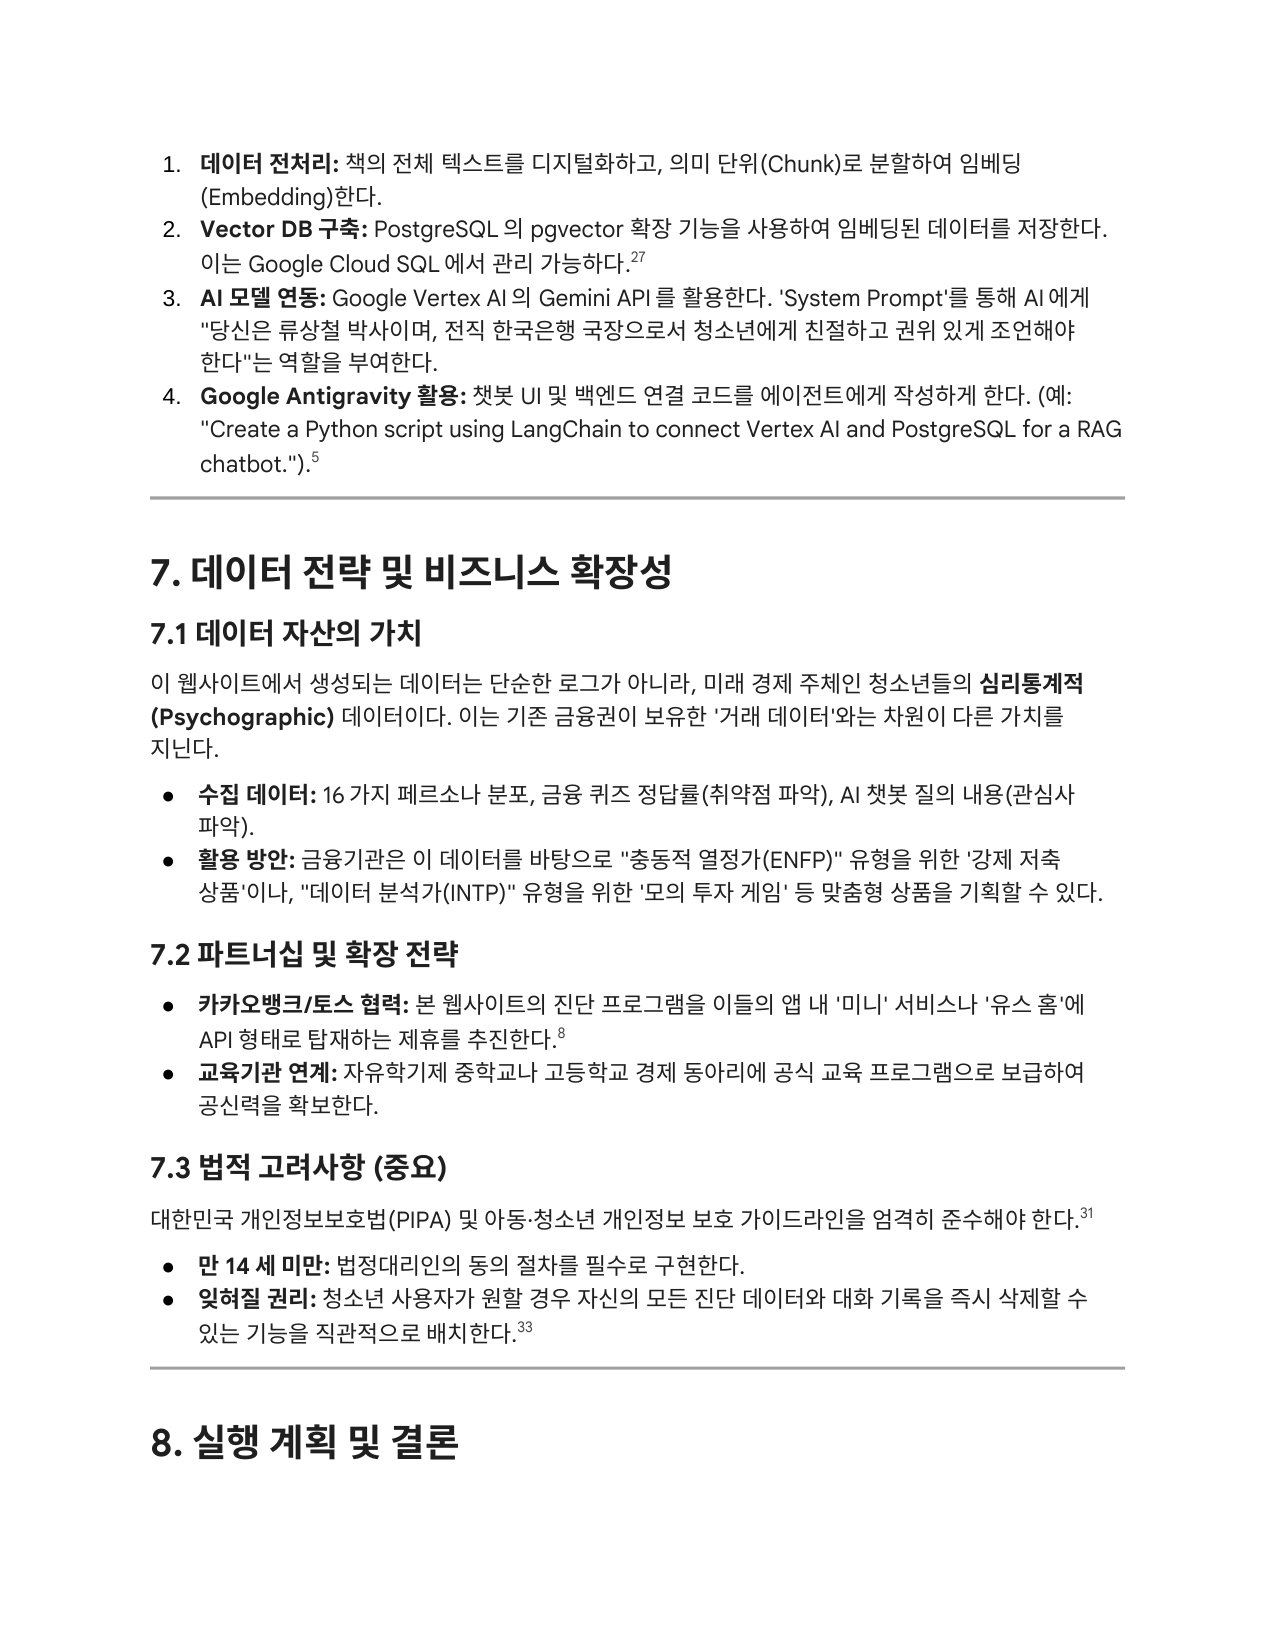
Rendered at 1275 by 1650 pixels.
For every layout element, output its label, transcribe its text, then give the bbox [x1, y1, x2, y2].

list 잊혀질 권리: 청소년 사용자가 원할 경우 자신의 모든 진단 데이터와 대화 기록을 즉시 삭제할 수 있는 기능을 직관적으로 배치한다.33 [161, 1285, 1125, 1350]
list Vector DB 구축: PostgreSQL의 pgvector 확장 기능을 사용하여 임베딩된 데이터를 저장한다. 이는 Google Cloud SQL에서 관리 가능하다.27 [162, 215, 1125, 280]
list 교육기관 연계: 자유학기제 중학교나 고등학교 경제 동아리에 공식 교육 프로그램으로 보급하여 공신력을 확보한다. [161, 1060, 1125, 1121]
subtitle 7.1 데이터 자산의 가치 [150, 616, 1125, 653]
list 카카오뱅크/토스 협력: 본 웹사이트의 진단 프로그램을 이들의 앱 내 '미니' 서비스나 '유스 홈'에 API 형태로 탑재하는 제휴를 추진한다.8 [161, 991, 1125, 1055]
list 수집 데이터: 16가지 페르소나 분포, 금융 퀴즈 정답률(취약점 파악), AI 챗봇 질의 내용(관심사 파악). [161, 781, 1125, 842]
subtitle 7. 데이터 전략 및 비즈니스 확장성 [150, 500, 1125, 597]
list 활용 방안: 금융기관은 이 데이터를 바탕으로 "충동적 열정가(ENFP)" 유형을 위한 '강제 저축 상품'이나, "데이터 분석가(INTP)" 유형을 위한 '모의 투자 게임' 등 맞춤형 상품을 기획할 수 있다. [161, 846, 1125, 908]
list Google Antigravity 활용: 챗봇 UI 및 백엔드 연결 코드를 에이전트에게 작성하게 한다. (예: "Create a Python script using LangChain to connect Vertex AI and PostgreSQL for a RAG chatbot.").5 [162, 382, 1125, 479]
list 데이터 전처리: 책의 전체 텍스트를 디지털화하고, 의미 단위(Chunk)로 분할하여 임베딩(Embedding)한다. [162, 150, 1125, 211]
list AI 모델 연동: Google Vertex AI의 Gemini API를 활용한다. 'System Prompt'를 통해 AI에게 "당신은 류상철 박사이며, 전직 한국은행 국장으로서 청소년에게 친절하고 권위 있게 조언해야 한다"는 역할을 부여한다. [162, 284, 1125, 378]
subtitle 8. 실행 계획 및 결론 [150, 1370, 1125, 1467]
text 이 웹사이트에서 생성되는 데이터는 단순한 로그가 아니라, 미래 경제 주체인 청소년들의 심리통계적(Psychographic) 데이터이다. 이는 기존 금융권이 보유한 '거래 데이터'와는 차원이 다른 가치를 지닌다. [150, 670, 1125, 764]
text 대한민국 개인정보보호법(PIPA) 및 아동·청소년 개인정보 보호 가이드라인을 엄격히 준수해야 한다.31 [150, 1204, 1125, 1236]
list 만 14세 미만: 법정대리인의 동의 절차를 필수로 구현한다. [161, 1252, 1125, 1281]
subtitle 7.2 파트너십 및 확장 전략 [150, 937, 1125, 973]
subtitle 7.3 법적 고려사항 (중요) [150, 1150, 1125, 1187]
